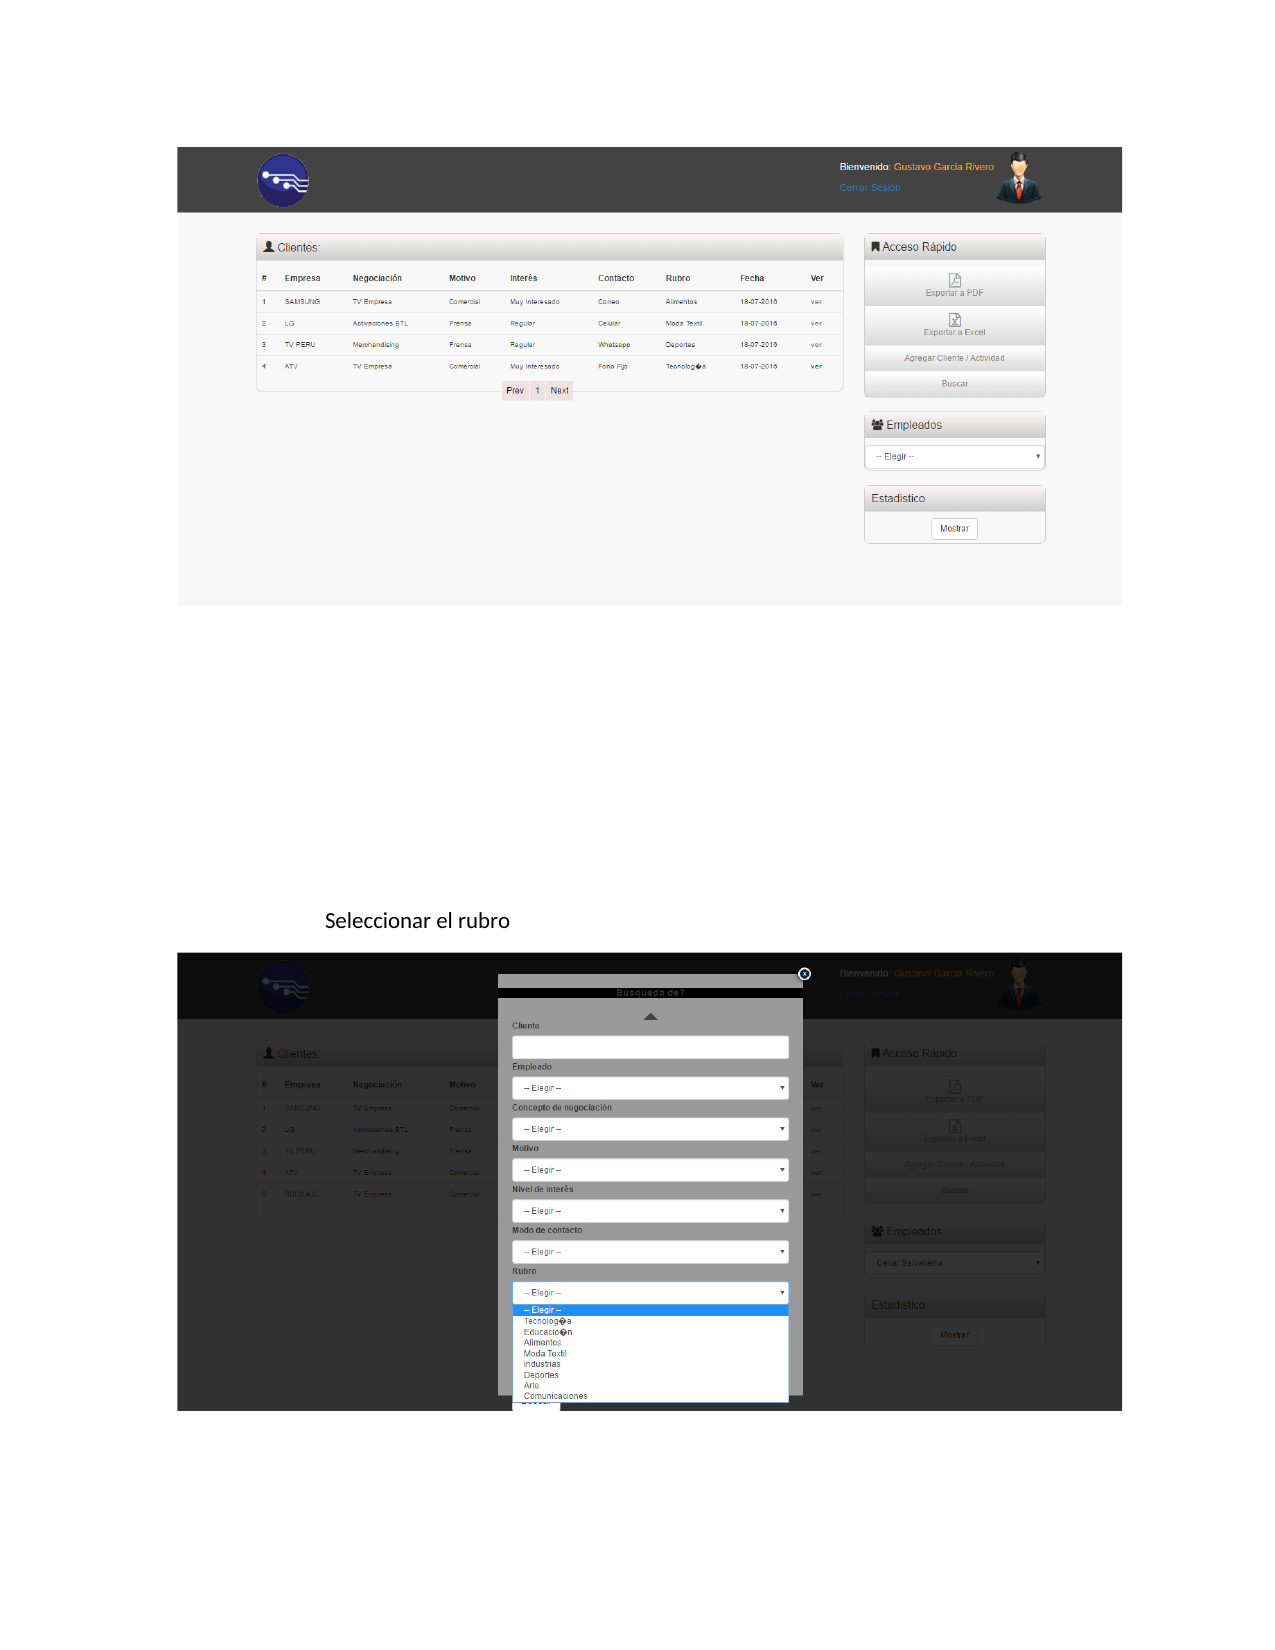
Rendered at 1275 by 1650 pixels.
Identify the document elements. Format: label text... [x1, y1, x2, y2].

text Seleccionar el rubro [251, 906, 1098, 934]
picture [177, 952, 1123, 1411]
picture [177, 147, 1123, 606]
